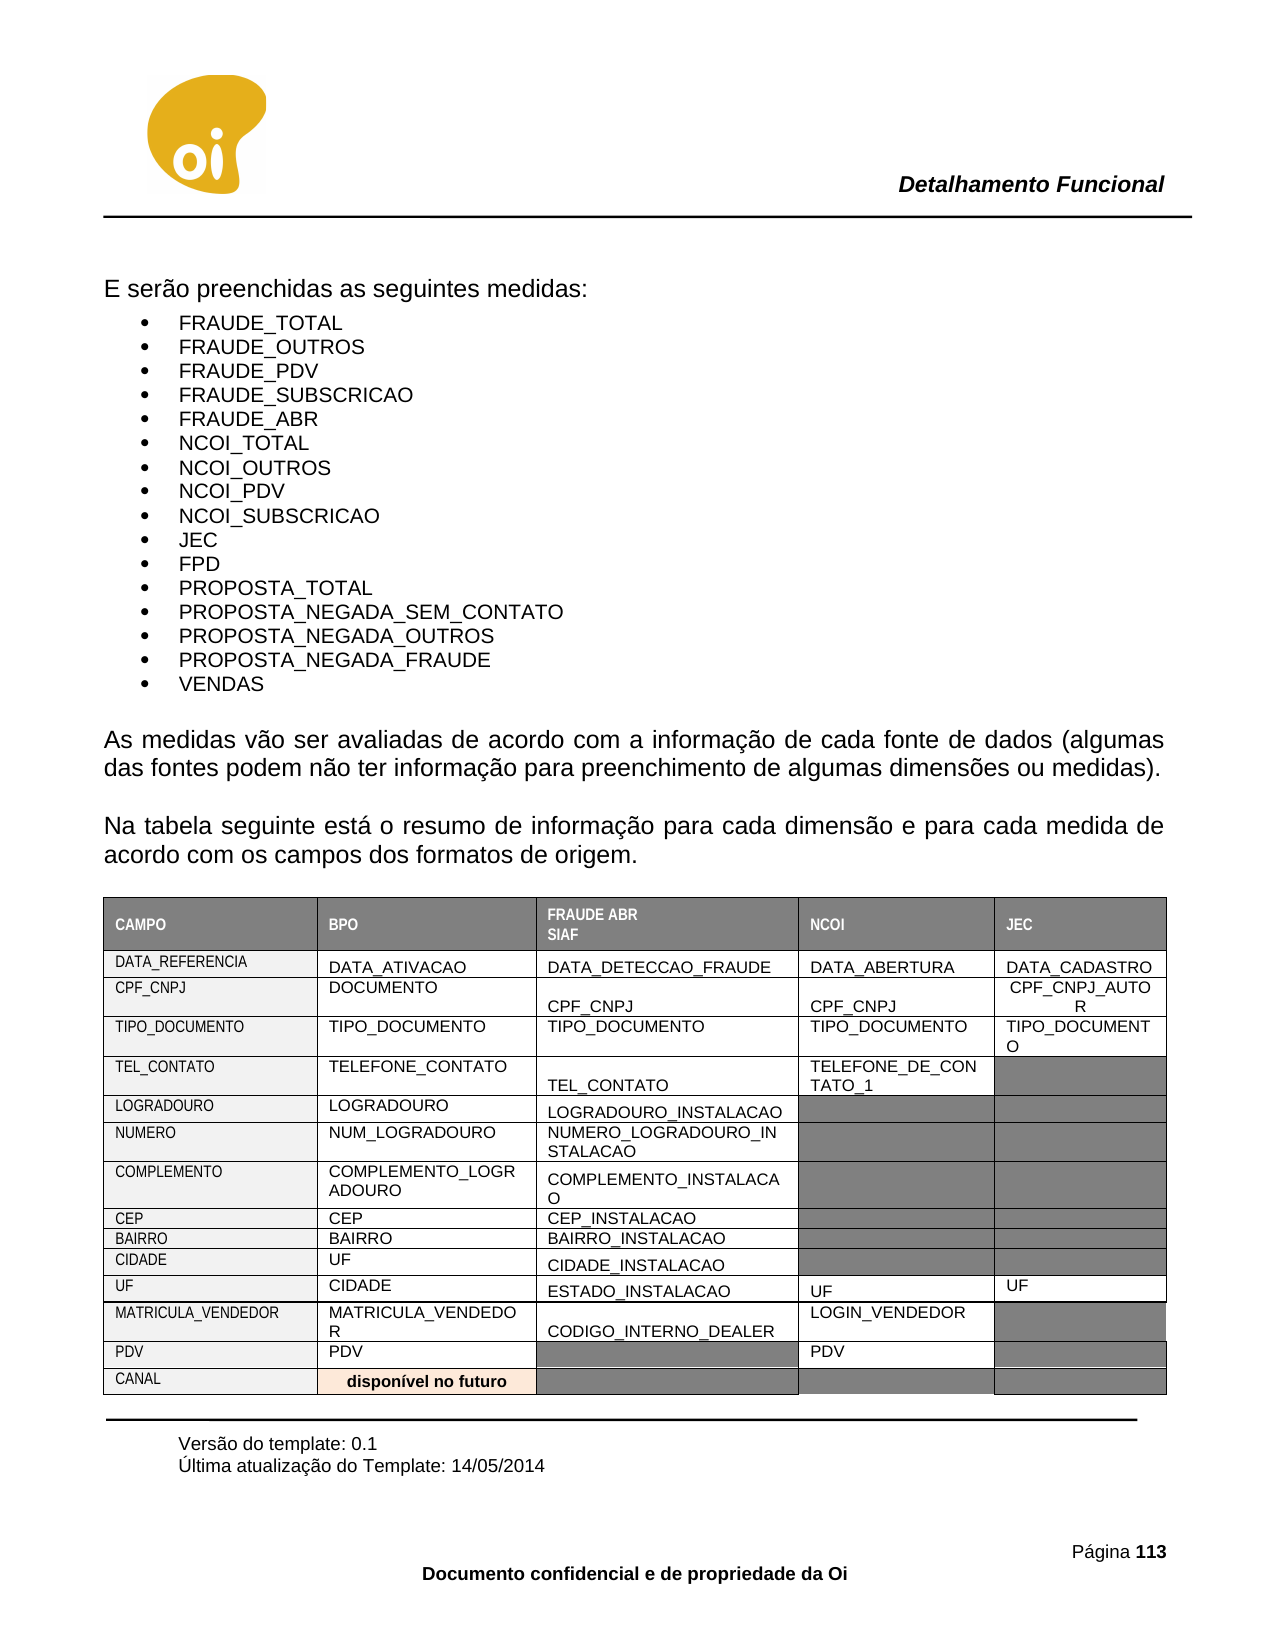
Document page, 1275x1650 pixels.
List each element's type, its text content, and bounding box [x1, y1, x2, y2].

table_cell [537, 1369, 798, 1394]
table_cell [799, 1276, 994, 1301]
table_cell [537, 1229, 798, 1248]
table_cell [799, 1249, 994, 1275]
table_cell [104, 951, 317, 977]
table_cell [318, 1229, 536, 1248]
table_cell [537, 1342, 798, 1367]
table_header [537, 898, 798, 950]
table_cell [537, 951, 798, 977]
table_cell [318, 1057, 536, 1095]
list FRAUDE_TOTAL [141, 311, 1167, 335]
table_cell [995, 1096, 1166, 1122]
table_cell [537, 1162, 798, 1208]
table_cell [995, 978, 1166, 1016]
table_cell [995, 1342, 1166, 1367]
list PROPOSTA_TOTAL [141, 576, 1167, 600]
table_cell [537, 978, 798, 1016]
text As medidas vão ser avaliadas de acordo com a informação de cada fonte de dados (algumas das fontes podem não ter informação para preenchimento de algumas dimensões ou medidas). [103, 725, 1167, 782]
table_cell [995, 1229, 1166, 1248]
list PROPOSTA_NEGADA_FRAUDE [141, 648, 1167, 672]
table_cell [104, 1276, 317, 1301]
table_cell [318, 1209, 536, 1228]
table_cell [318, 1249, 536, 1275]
list NCOI_PDV [141, 479, 1167, 503]
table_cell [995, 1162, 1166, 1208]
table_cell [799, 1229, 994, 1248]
list NCOI_TOTAL [141, 431, 1167, 455]
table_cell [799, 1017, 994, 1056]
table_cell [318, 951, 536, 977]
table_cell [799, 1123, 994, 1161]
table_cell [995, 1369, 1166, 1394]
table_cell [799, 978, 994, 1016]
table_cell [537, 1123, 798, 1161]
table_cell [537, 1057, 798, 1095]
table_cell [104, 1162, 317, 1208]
list FRAUDE_SUBSCRICAO [141, 383, 1167, 407]
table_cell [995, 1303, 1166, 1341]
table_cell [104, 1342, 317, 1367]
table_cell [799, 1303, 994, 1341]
text E serão preenchidas as seguintes medidas: [103, 274, 1167, 303]
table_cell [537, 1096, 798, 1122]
text Na tabela seguinte está o resumo de informação para cada dimensão e para cada medida de acordo com os campos dos formatos de origem. [103, 811, 1167, 868]
list FRAUDE_ABR [141, 407, 1167, 431]
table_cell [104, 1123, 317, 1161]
list PROPOSTA_NEGADA_SEM_CONTATO [141, 600, 1167, 624]
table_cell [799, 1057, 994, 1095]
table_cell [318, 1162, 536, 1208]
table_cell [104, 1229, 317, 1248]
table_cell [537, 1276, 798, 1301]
list FPD [141, 552, 1167, 576]
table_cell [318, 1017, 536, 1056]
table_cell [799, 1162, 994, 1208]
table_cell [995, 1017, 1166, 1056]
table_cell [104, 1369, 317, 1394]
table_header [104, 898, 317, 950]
list FRAUDE_OUTROS [141, 335, 1167, 359]
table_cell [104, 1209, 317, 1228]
list PROPOSTA_NEGADA_OUTROS [141, 624, 1167, 648]
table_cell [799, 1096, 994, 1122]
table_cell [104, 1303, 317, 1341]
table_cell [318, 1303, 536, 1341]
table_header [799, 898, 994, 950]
picture [147, 75, 267, 194]
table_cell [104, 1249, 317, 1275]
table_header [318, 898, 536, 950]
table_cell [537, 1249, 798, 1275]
list NCOI_SUBSCRICAO [141, 503, 1167, 527]
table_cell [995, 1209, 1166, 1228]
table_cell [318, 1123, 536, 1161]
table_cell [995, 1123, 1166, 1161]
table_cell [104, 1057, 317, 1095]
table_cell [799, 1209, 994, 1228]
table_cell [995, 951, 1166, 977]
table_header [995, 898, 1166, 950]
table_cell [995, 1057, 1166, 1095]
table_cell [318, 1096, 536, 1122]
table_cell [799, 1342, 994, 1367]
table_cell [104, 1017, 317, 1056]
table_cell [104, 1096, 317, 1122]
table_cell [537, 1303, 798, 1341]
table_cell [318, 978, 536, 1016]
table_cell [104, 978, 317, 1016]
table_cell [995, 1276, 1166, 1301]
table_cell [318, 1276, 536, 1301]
list FRAUDE_PDV [141, 359, 1167, 383]
list JEC [141, 527, 1167, 552]
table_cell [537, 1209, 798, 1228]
list VENDAS [141, 672, 1167, 696]
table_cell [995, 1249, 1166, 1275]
list NCOI_OUTROS [141, 455, 1167, 479]
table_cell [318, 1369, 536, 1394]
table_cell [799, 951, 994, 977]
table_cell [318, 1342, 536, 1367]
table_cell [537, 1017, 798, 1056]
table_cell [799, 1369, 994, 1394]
